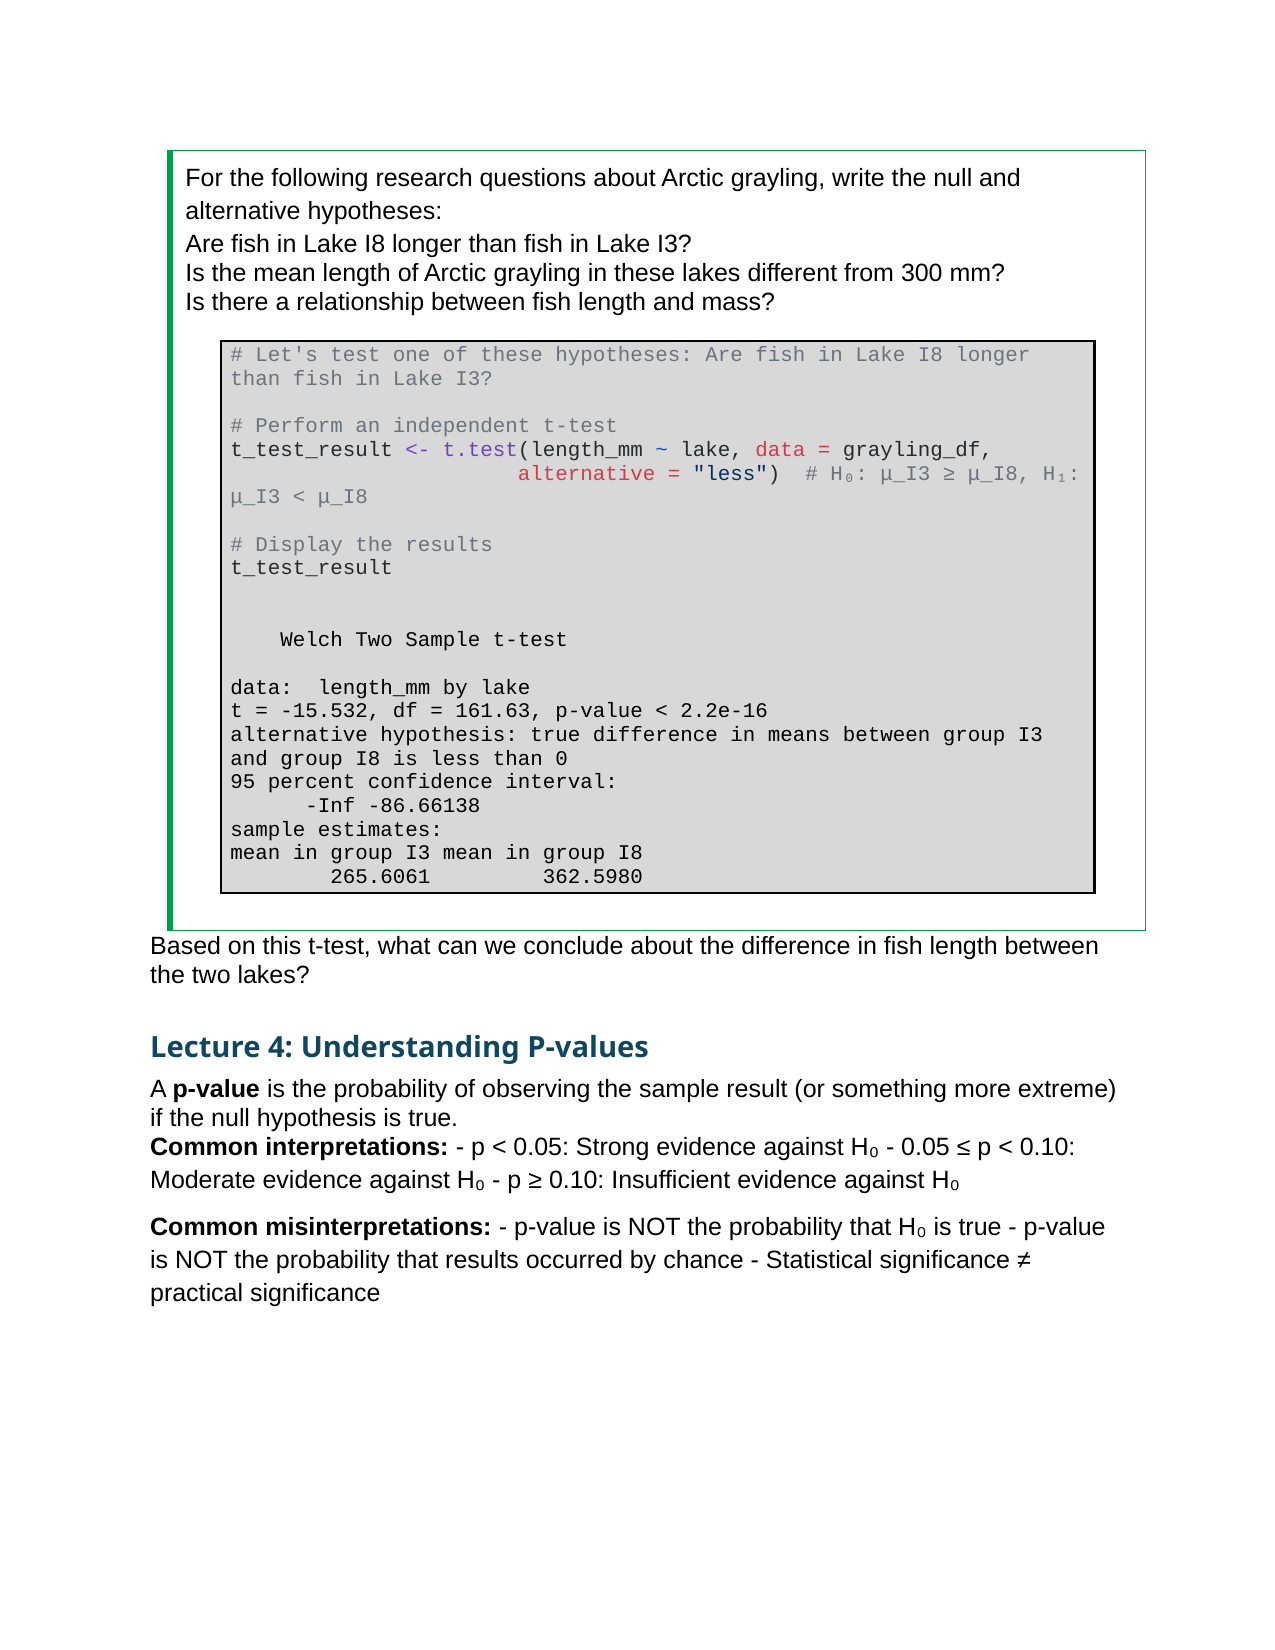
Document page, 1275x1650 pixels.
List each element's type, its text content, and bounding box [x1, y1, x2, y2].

subtitle Lecture 4: Understanding P-values [150, 1026, 1125, 1066]
text Common misinterpretations: - p-value is NOT the probability that H₀ is true - p-value is NOT the probability that results occurred by chance - Statistical significance ≠ practical significance [150, 1212, 1125, 1307]
table_cell For the following research questions about Arctic grayling, write the null and alternative hypotheses: Are fish in Lake I8 longer than fish in Lake I3? Is the mean length of Arctic grayling in these lakes different from 300 mm? Is there a relationship between fish length and mass? # Let's test one of these hypotheses: Are fish in Lake I8 longer than fish in Lake I3? # Perform an independent t-test t_test_result <- t.test(length_mm ~ lake, data = grayling_df, alternative = "less") # H₀: μ_I3 ≥ μ_I8, H₁: μ_I3 < μ_I8 # Display the results t_test_result Welch Two Sample t-test data: length_mm by lake t = -15.532, df = 161.63, p-value < 2.2e-16 alternative hypothesis: true difference in means between group I3 and group I8 is less than 0 95 percent confidence interval: -Inf -86.66138 sample estimates: mean in group I3 mean in group I8 265.6061 362.5980 Based on this t-test, what can we conclude about the difference in fish length between the two lakes? [173, 151, 1145, 930]
text Common interpretations: - p < 0.05: Strong evidence against H₀ - 0.05 ≤ p < 0.10: Moderate evidence against H₀ - p ≥ 0.10: Insufficient evidence against H₀ [150, 1132, 1125, 1193]
